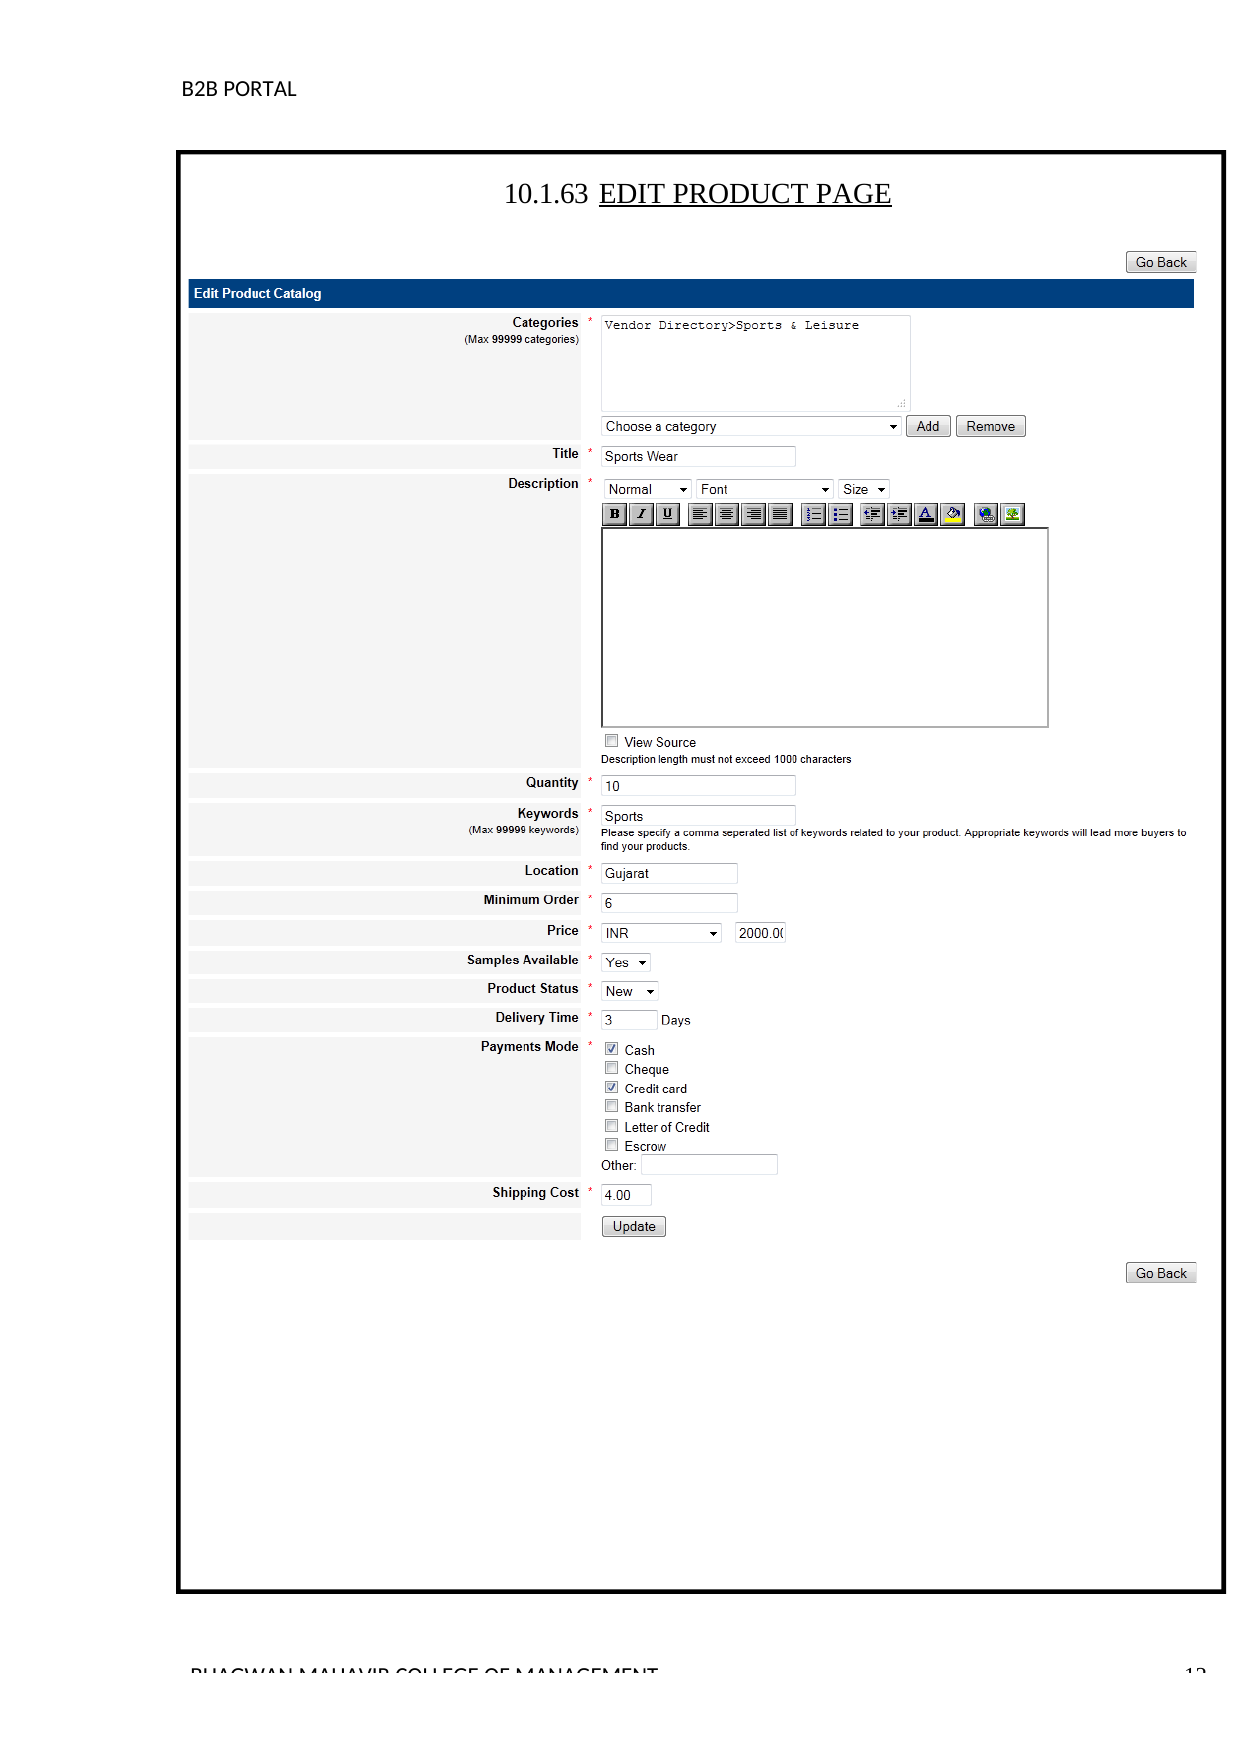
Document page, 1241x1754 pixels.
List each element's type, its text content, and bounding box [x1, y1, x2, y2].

picture [188, 251, 1197, 1283]
list EDIT PRODUCT PAGE [503, 176, 1240, 210]
